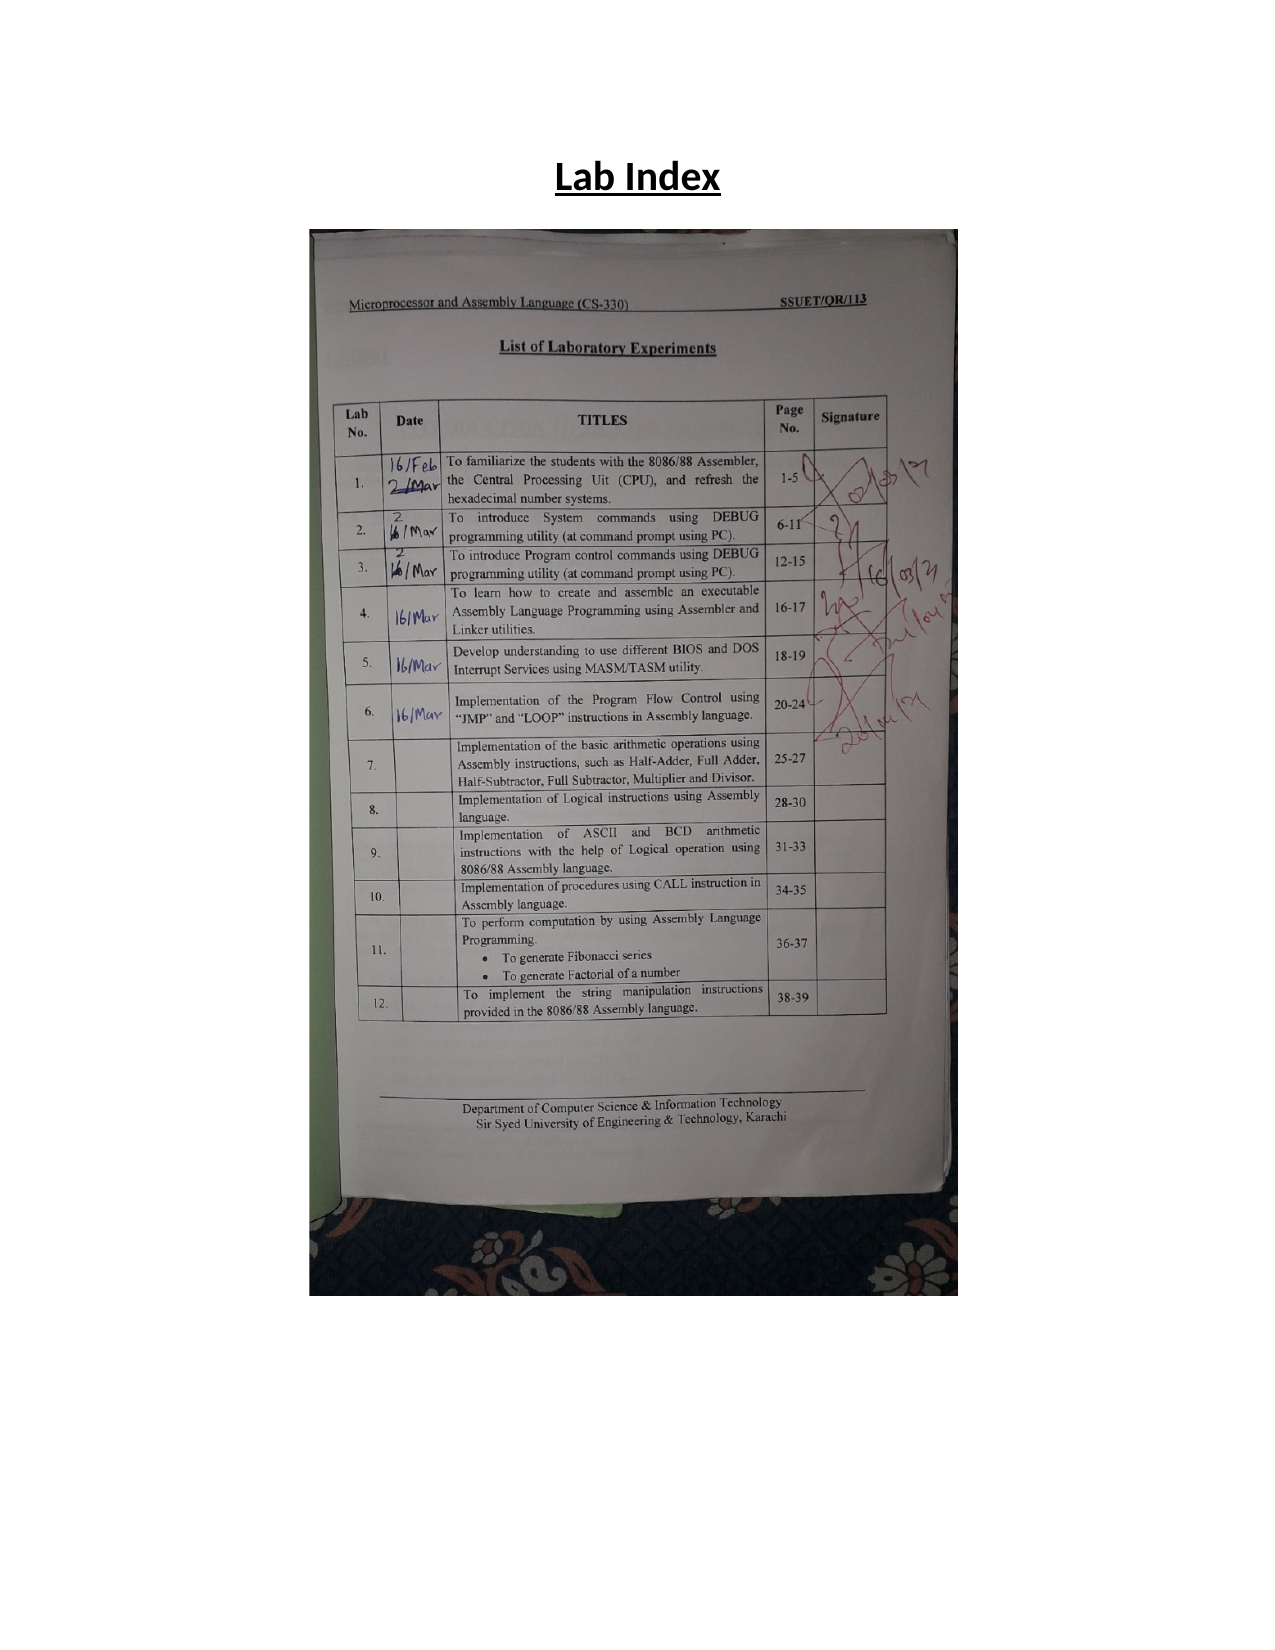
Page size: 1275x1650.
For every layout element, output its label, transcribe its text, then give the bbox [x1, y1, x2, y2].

picture [309, 229, 958, 1296]
text Lab Index [150, 150, 1125, 201]
